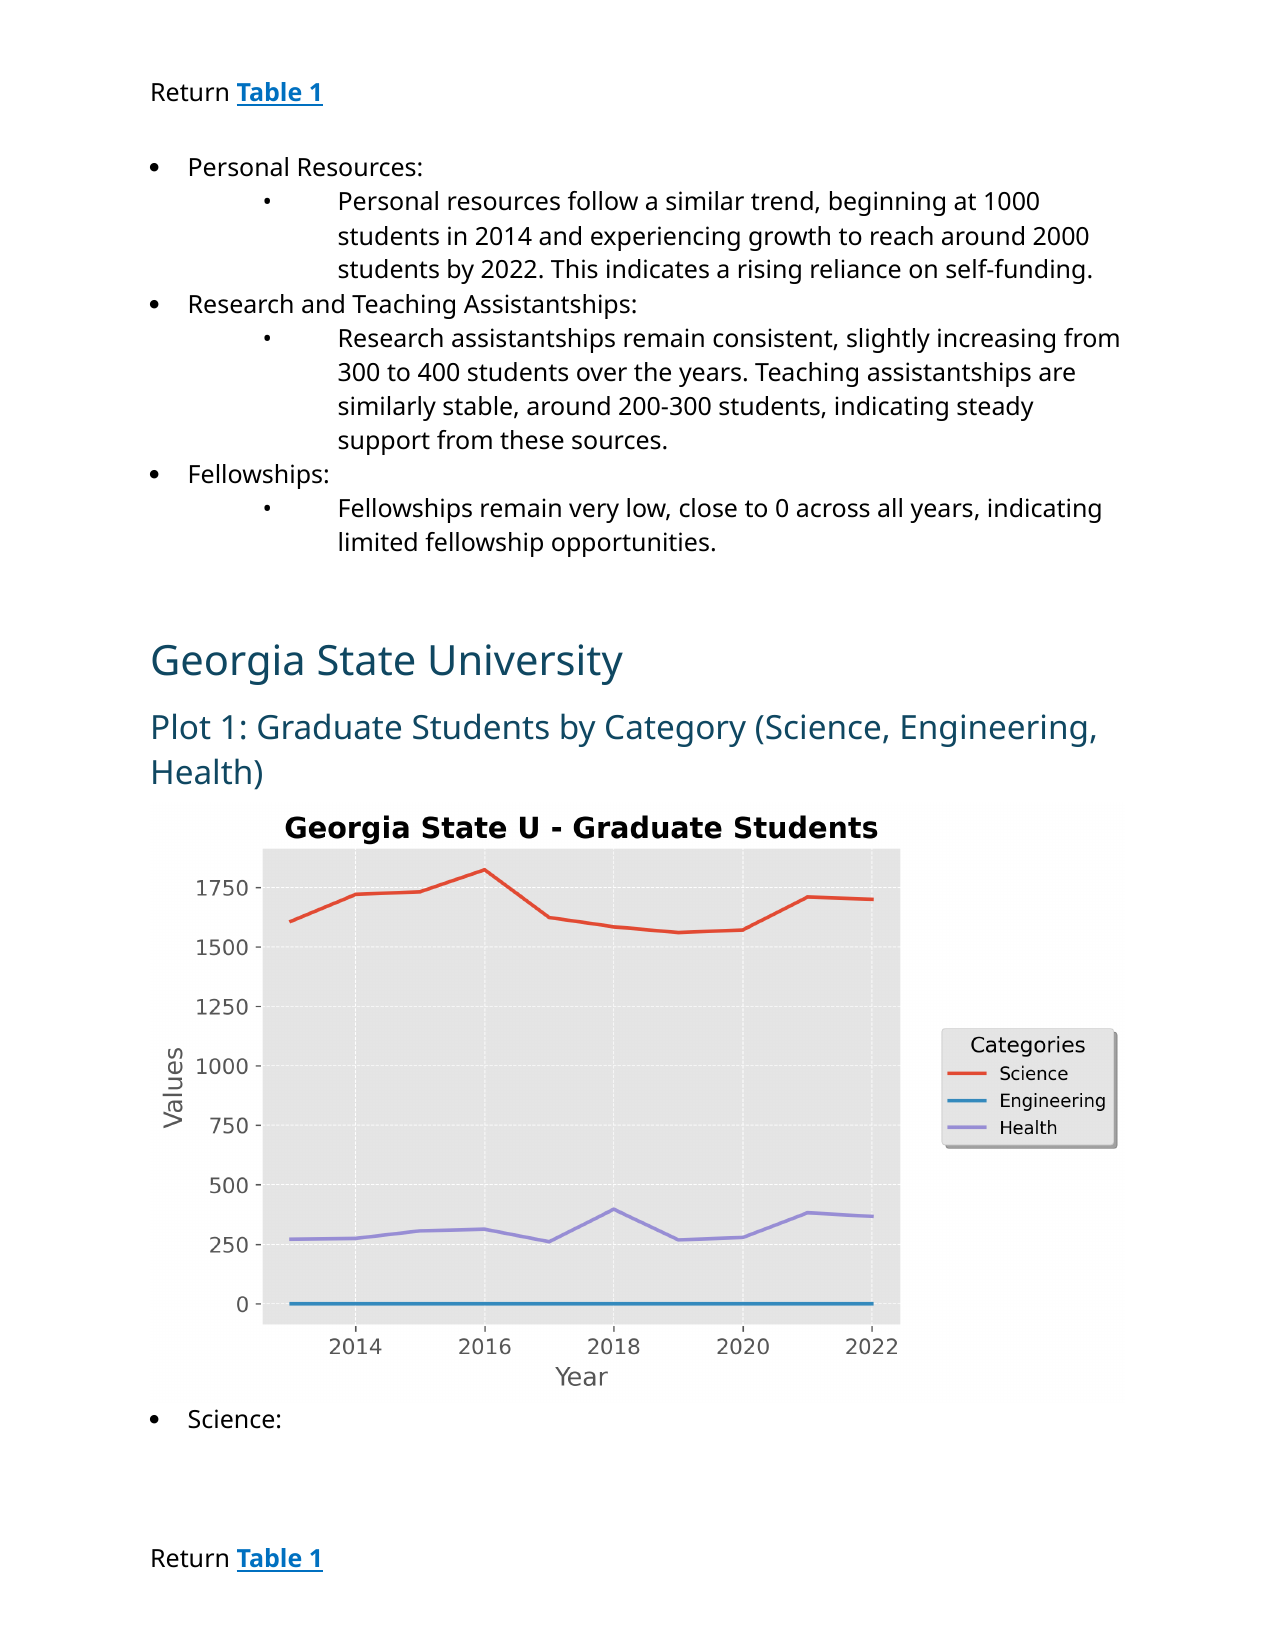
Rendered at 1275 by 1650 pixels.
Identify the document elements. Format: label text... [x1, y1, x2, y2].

subtitle Plot 1: Graduate Students by Category (Science, Engineering, Health) [150, 704, 1125, 794]
list Personal resources follow a similar trend, beginning at 1000 students in 2014 and experiencing growth to reach around 2000 students by 2022. This indicates a rising reliance on self-funding. [262, 184, 1125, 286]
picture [150, 802, 1125, 1403]
list Research and Teaching Assistantships: [150, 286, 1125, 320]
list Personal Resources: [150, 150, 1125, 184]
list Fellowships remain very low, close to 0 across all years, indicating limited fellowship opportunities. [262, 491, 1125, 559]
list Fellowships: [150, 457, 1125, 491]
subtitle Georgia State University [150, 630, 1125, 687]
list Research assistantships remain consistent, slightly increasing from 300 to 400 students over the years. Teaching assistantships are similarly stable, around 200-300 students, indicating steady support from these sources. [262, 320, 1125, 457]
list Science: [150, 1403, 1125, 1436]
